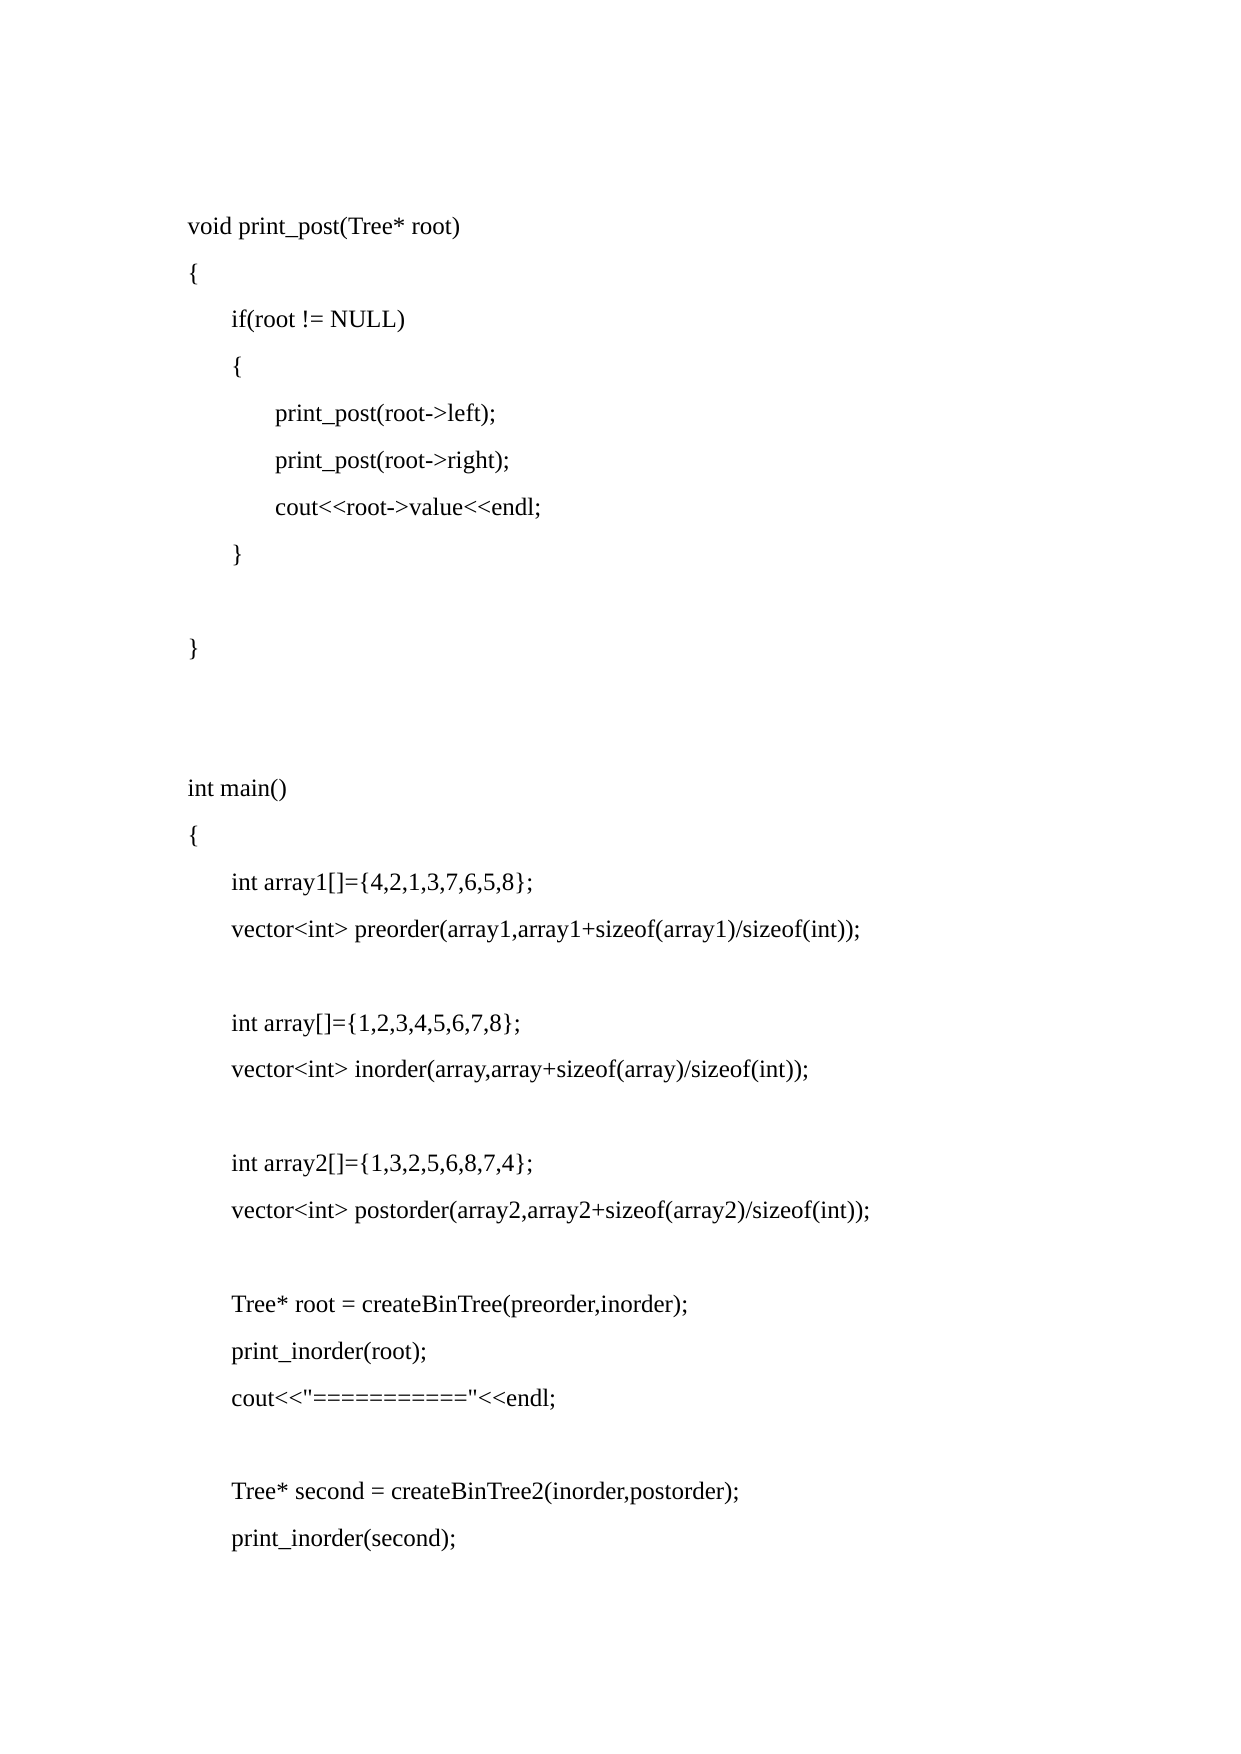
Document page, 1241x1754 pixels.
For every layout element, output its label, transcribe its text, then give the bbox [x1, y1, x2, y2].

text { [187, 349, 1053, 382]
text int array2[]={1,3,2,5,6,8,7,4}; [187, 1146, 1053, 1179]
text cout<<root->value<<endl; [187, 490, 1053, 523]
text print_post(root->left); [187, 396, 1053, 429]
text void print_post(Tree* root) [187, 209, 1053, 241]
text Tree* root = createBinTree(preorder,inorder); [187, 1287, 1053, 1319]
text print_post(root->right); [187, 443, 1053, 476]
text int array[]={1,2,3,4,5,6,7,8}; [187, 1006, 1053, 1038]
text vector<int> postorder(array2,array2+sizeof(array2)/sizeof(int)); [187, 1193, 1053, 1226]
text int array1[]={4,2,1,3,7,6,5,8}; [187, 865, 1053, 898]
text vector<int> preorder(array1,array1+sizeof(array1)/sizeof(int)); [187, 912, 1053, 944]
text print_inorder(second); [187, 1521, 1053, 1554]
text Tree* second = createBinTree2(inorder,postorder); [187, 1474, 1053, 1507]
text } [187, 631, 1053, 663]
text { [187, 818, 1053, 851]
text cout<<"==========="<<endl; [187, 1381, 1053, 1413]
text int main() [187, 771, 1053, 804]
text if(root != NULL) [187, 303, 1053, 335]
text vector<int> inorder(array,array+sizeof(array)/sizeof(int)); [187, 1053, 1053, 1085]
text print_inorder(root); [187, 1334, 1053, 1366]
text { [187, 256, 1053, 288]
text } [187, 537, 1053, 569]
